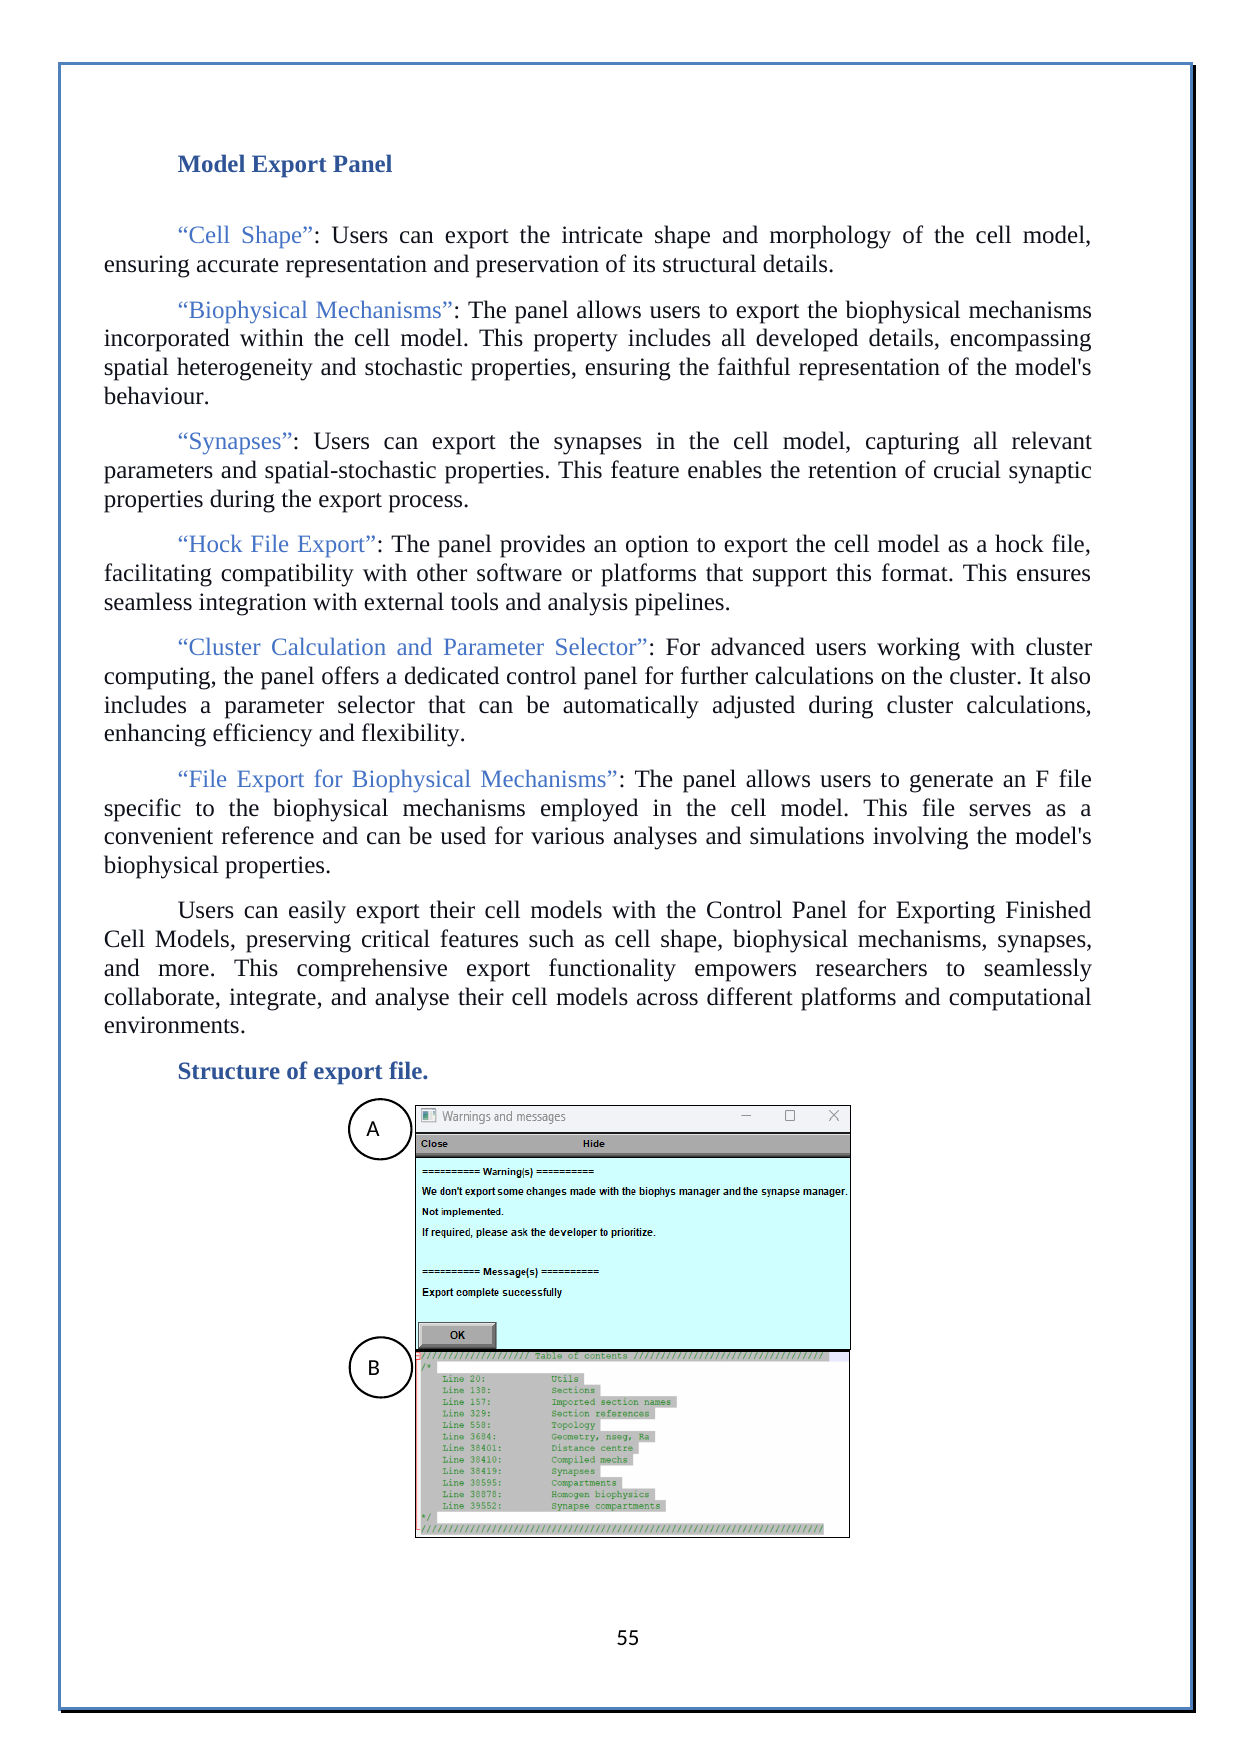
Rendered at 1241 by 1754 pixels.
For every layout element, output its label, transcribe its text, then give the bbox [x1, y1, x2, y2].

text “Cell Shape”: Users can export the intricate shape and morphology of the cell model, ensuring accurate representation and preservation of its structural details. [103, 221, 1093, 278]
picture [416, 1351, 849, 1537]
subtitle Structure of export file. [103, 1056, 1093, 1085]
text “Cluster Calculation and Parameter Selector”: For advanced users working with cluster computing, the panel offers a dedicated control panel for further calculations on the cluster. It also includes a parameter selector that can be automatically adjusted during cluster calculations, enhancing efficiency and flexibility. [103, 632, 1093, 747]
text “Hock File Export”: The panel provides an option to export the cell model as a hock file, facilitating compatibility with other software or platforms that support this format. This ensures seamless integration with external tools and analysis pipelines. [103, 529, 1093, 616]
picture [416, 1106, 850, 1349]
text “Biophysical Mechanisms”: The panel allows users to export the biophysical mechanisms incorporated within the cell model. This property includes all developed details, encompassing spatial heterogeneity and stochastic properties, ensuring the faithful representation of the model's behaviour. [103, 295, 1093, 410]
subtitle Model Export Panel [103, 149, 1093, 177]
text “Synapses”: Users can export the synapses in the cell model, capturing all relevant parameters and spatial-stochastic properties. This feature enables the retention of crucial synaptic properties during the export process. [103, 426, 1093, 513]
text “File Export for Biophysical Mechanisms”: The panel allows users to generate an F file specific to the biophysical mechanisms employed in the cell model. This file serves as a convenient reference and can be used for various analyses and simulations involving the model's biophysical properties. [103, 764, 1093, 879]
text Users can easily export their cell models with the Control Panel for Exporting Finished Cell Models, preserving critical features such as cell shape, biophysical mechanisms, synapses, and more. This comprehensive export functionality empowers researchers to seamlessly collaborate, integrate, and analyse their cell models across different platforms and computational environments. [103, 896, 1093, 1039]
